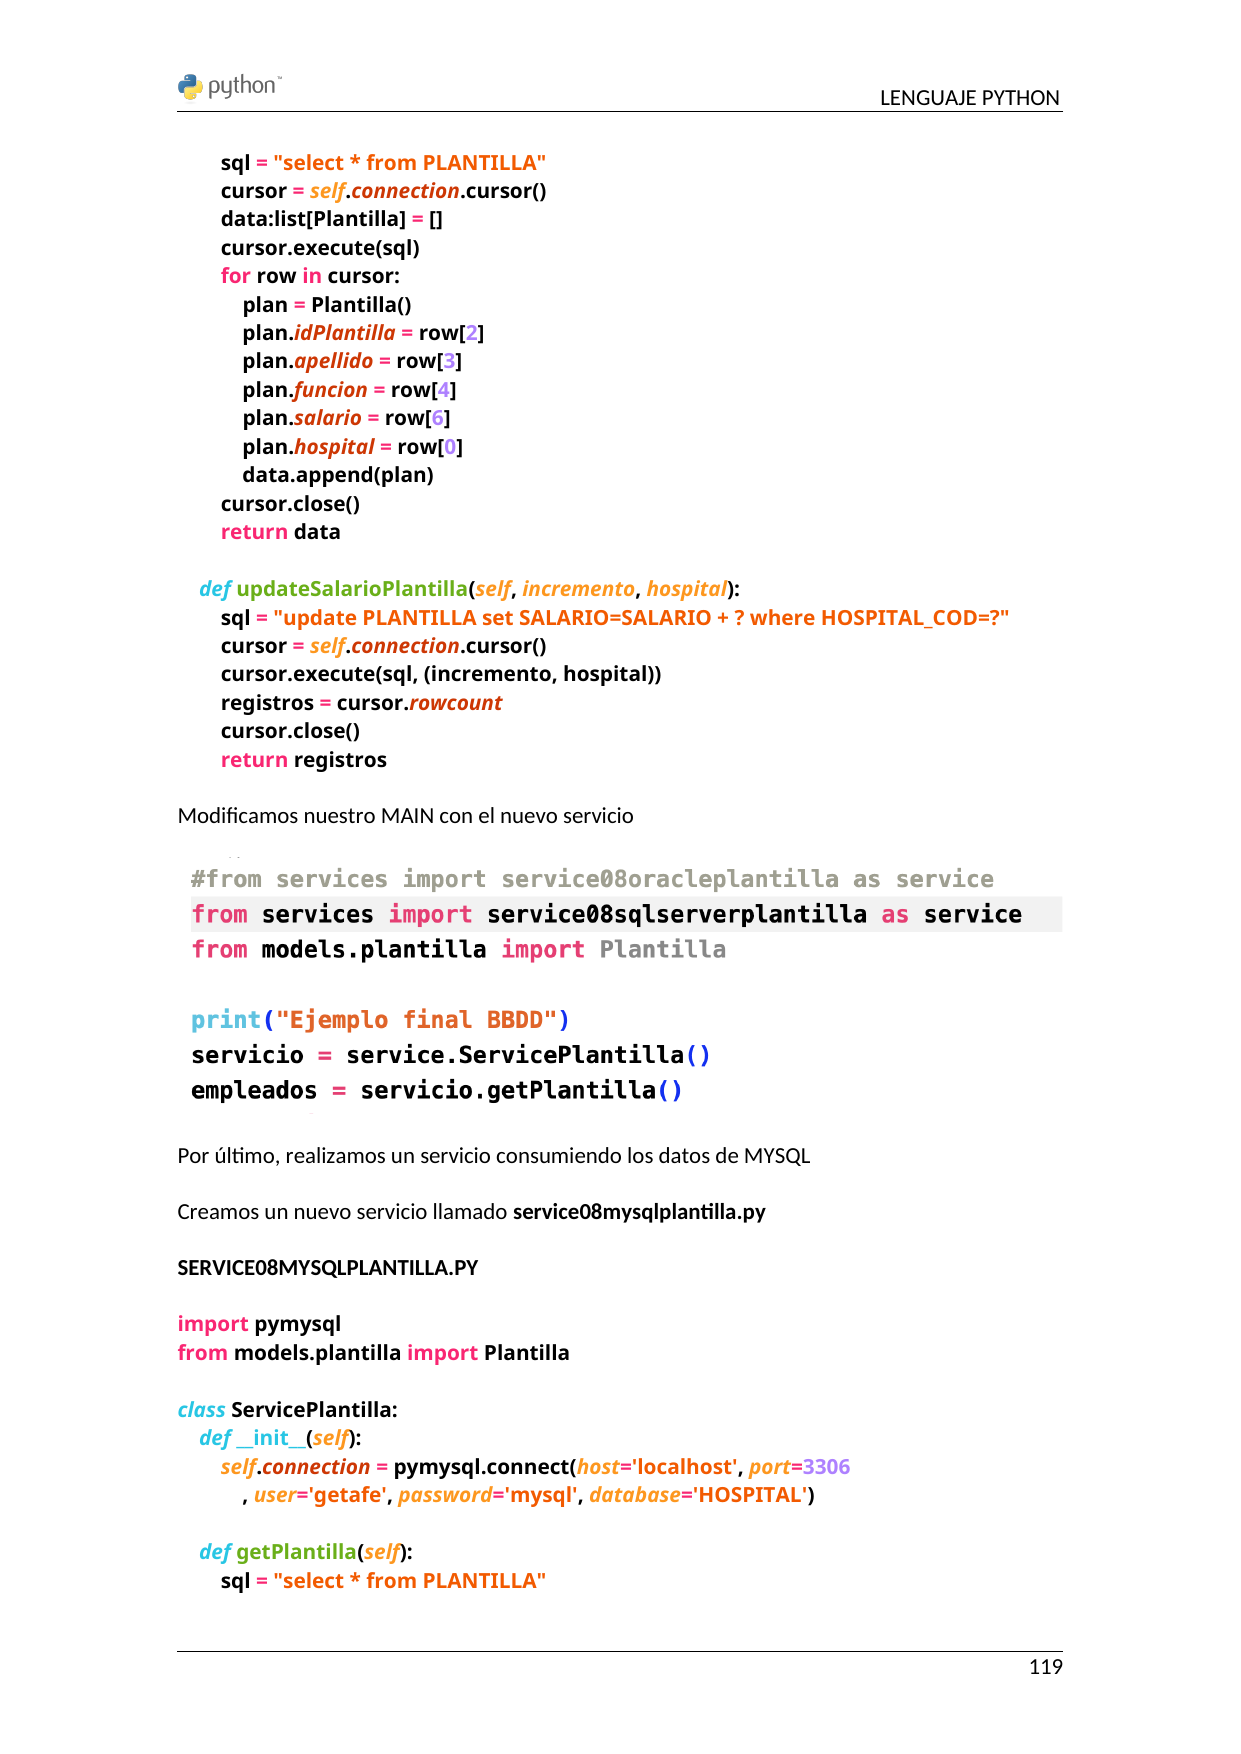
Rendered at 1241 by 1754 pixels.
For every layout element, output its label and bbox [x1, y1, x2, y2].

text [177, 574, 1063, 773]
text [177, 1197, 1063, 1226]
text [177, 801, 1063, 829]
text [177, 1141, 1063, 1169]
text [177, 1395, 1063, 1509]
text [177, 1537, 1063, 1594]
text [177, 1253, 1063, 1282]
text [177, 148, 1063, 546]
picture [177, 857, 1063, 1114]
picture [177, 73, 283, 105]
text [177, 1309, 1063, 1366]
